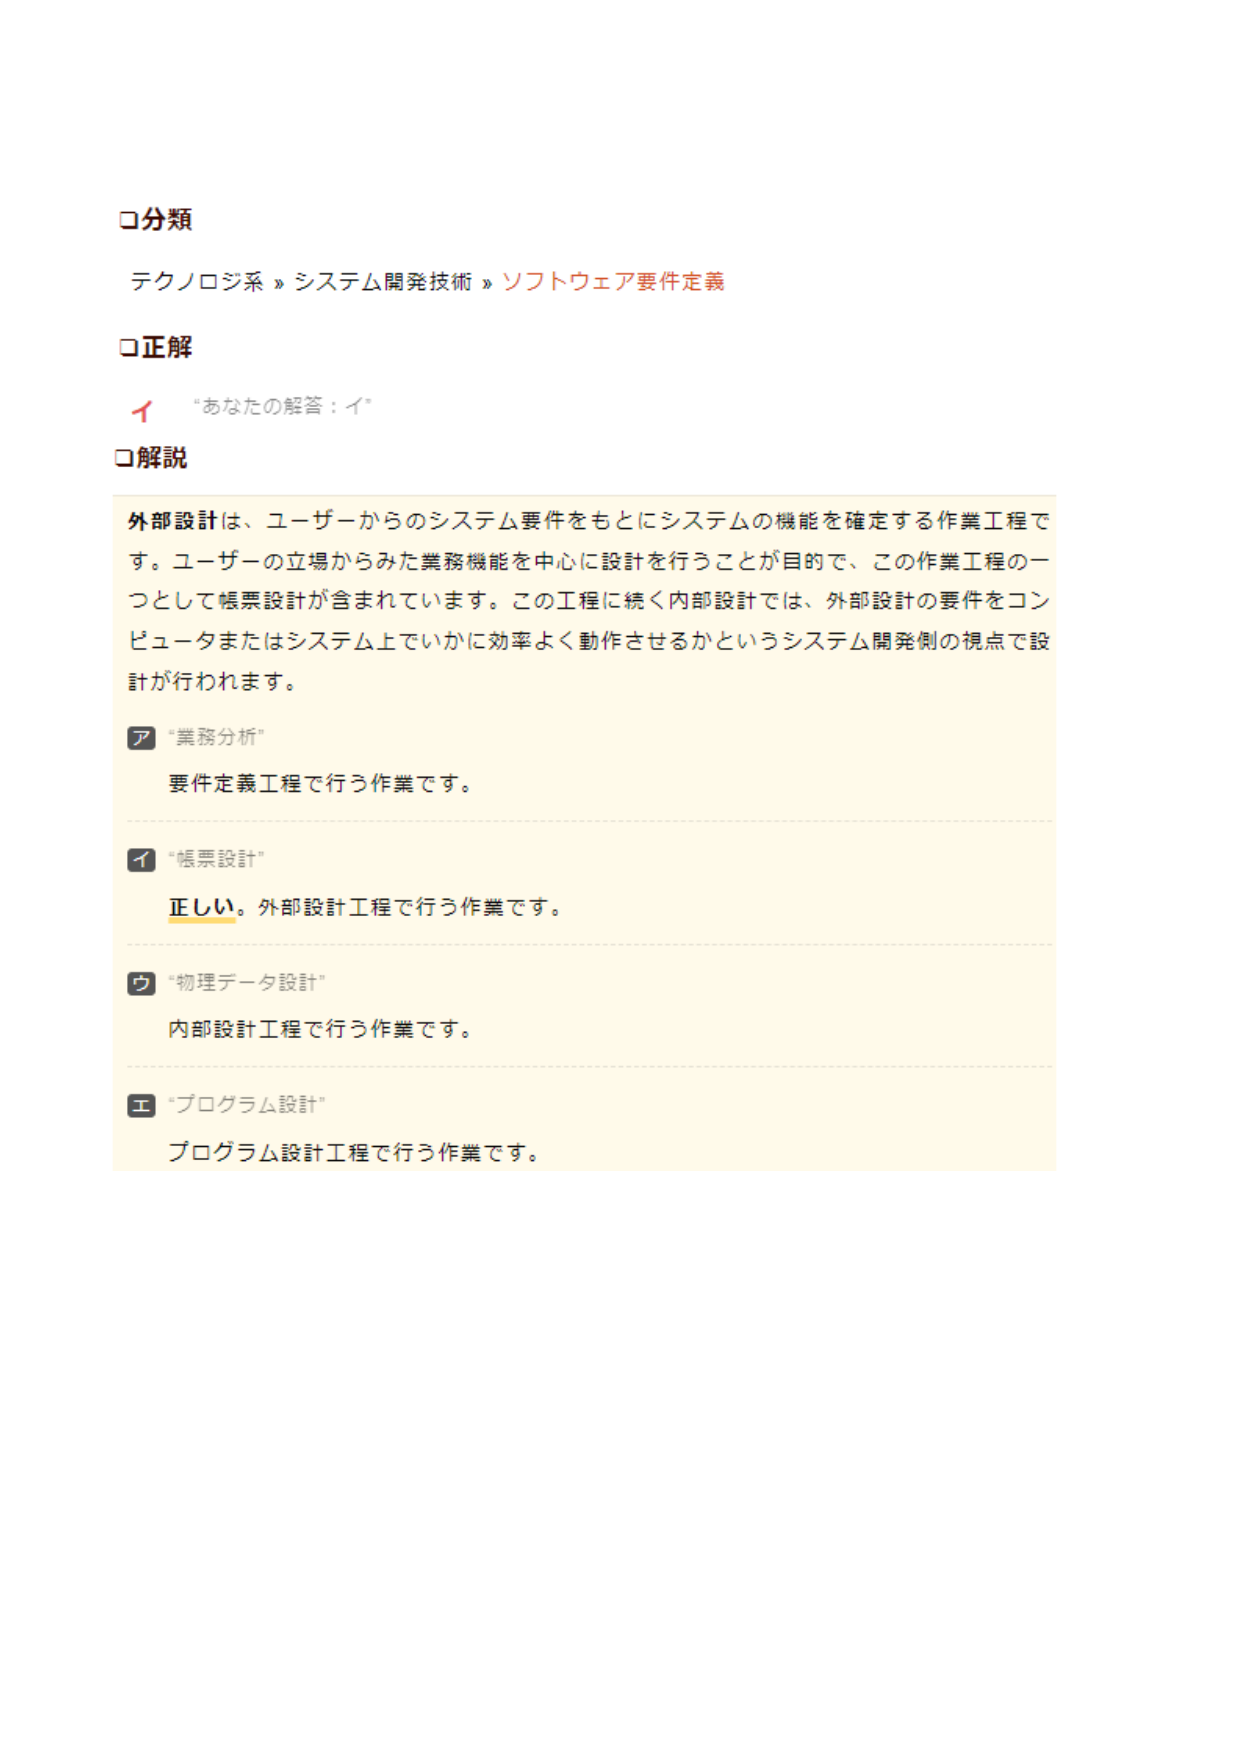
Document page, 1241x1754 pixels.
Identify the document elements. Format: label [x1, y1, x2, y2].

picture [112, 442, 1057, 1171]
picture [112, 202, 946, 429]
